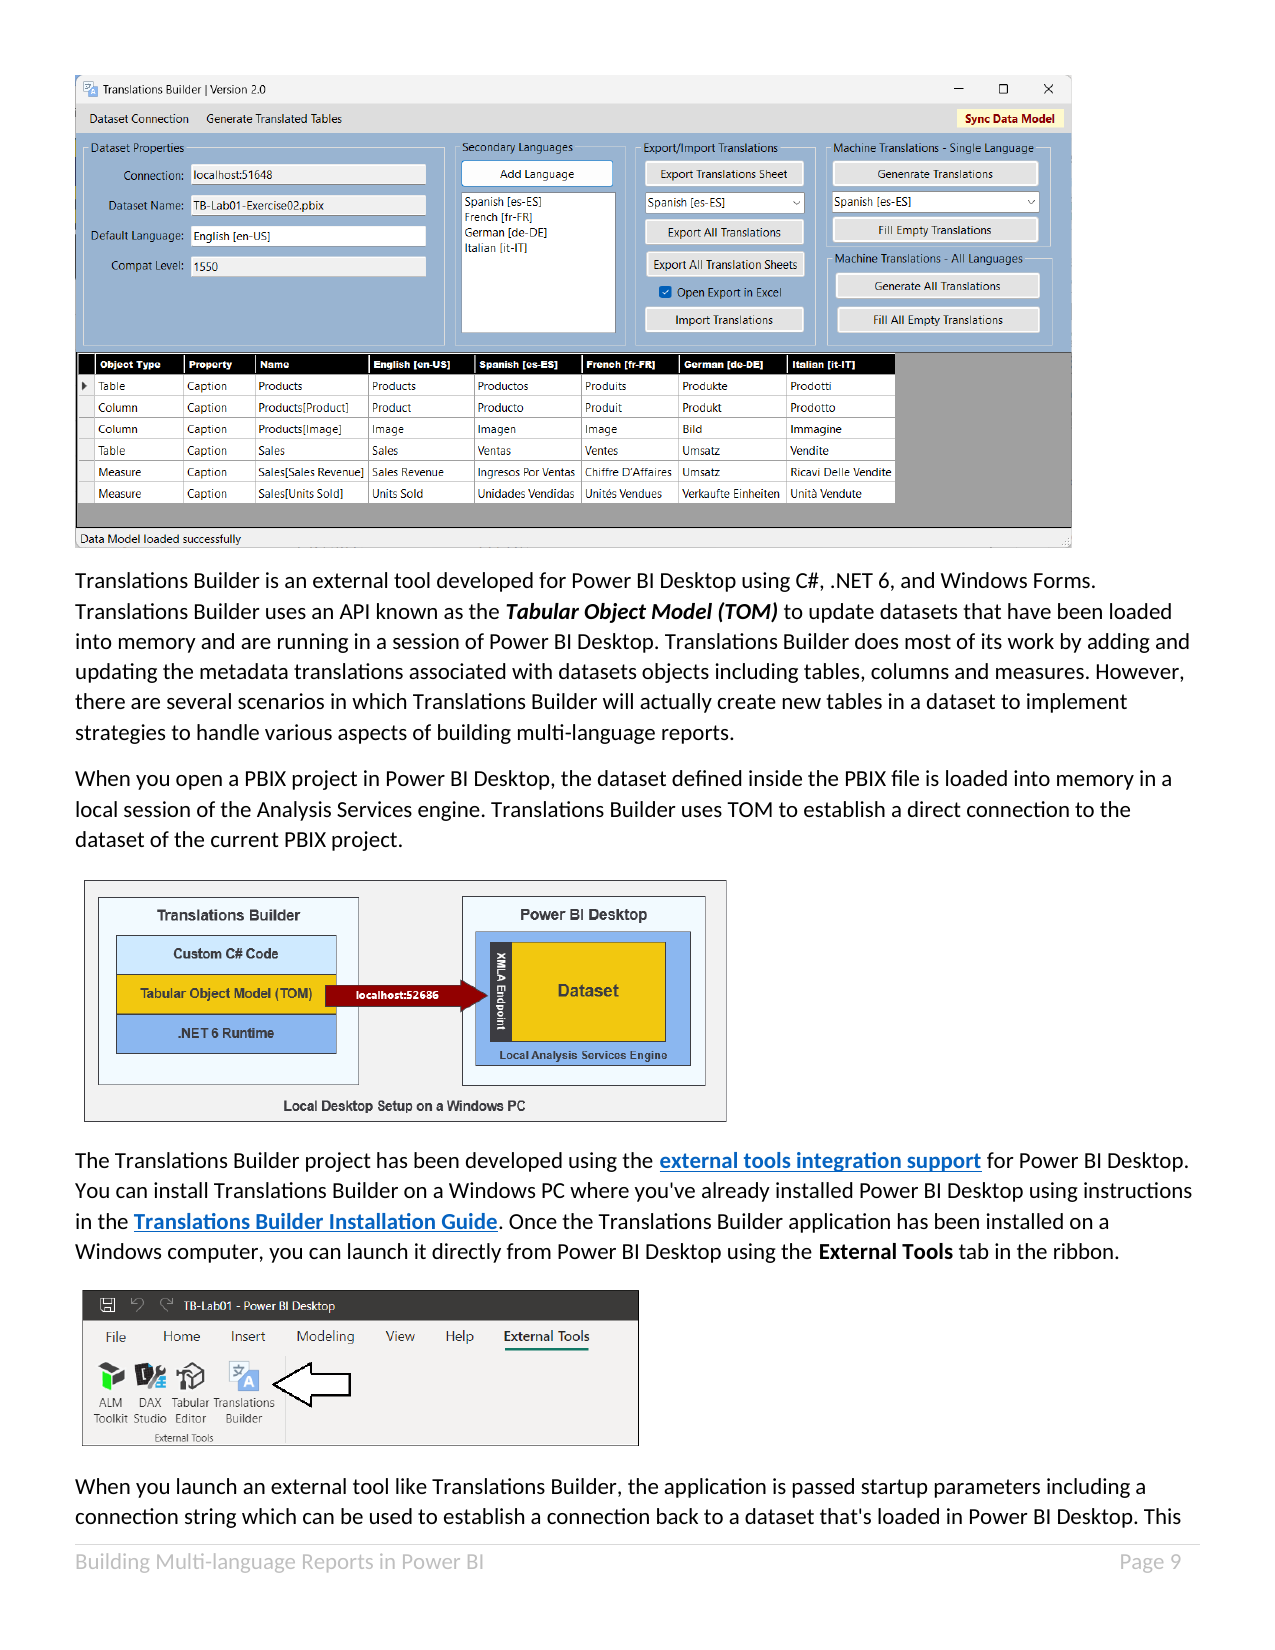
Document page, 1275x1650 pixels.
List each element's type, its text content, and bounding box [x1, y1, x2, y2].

text The Translations Builder project has been developed using the external tools integration support for Power BI Desktop. You can install Translations Builder on a Windows PC where you've already installed Power BI Desktop using instructions in the Translations Builder Installation Guide. Once the Translations Builder application has been installed on a Windows computer, you can launch it directly from Power BI Desktop using the External Tools tab in the ribbon. [75, 1146, 1200, 1265]
picture [75, 75, 1072, 548]
picture [75, 871, 732, 1128]
picture [75, 1283, 644, 1453]
text When you open a PBIX project in Power BI Desktop, the dataset defined inside the PBIX file is loaded into memory in a local session of the Analysis Services engine. Translations Builder uses TOM to establish a direct connection to the dataset of the current PBIX project. [75, 764, 1200, 853]
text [75, 1472, 1200, 1530]
text Translations Builder is an external tool developed for Power BI Desktop using C#, .NET 6, and Windows Forms. Translations Builder uses an API known as the Tabular Object Model (TOM) to update datasets that have been loaded into memory and are running in a session of Power BI Desktop. Translations Builder does most of its work by adding and updating the metadata translations associated with datasets objects including tables, columns and measures. However, there are several scenarios in which Translations Builder will actually create new tables in a dataset to implement strategies to handle various aspects of building multi-language reports. [75, 567, 1200, 746]
